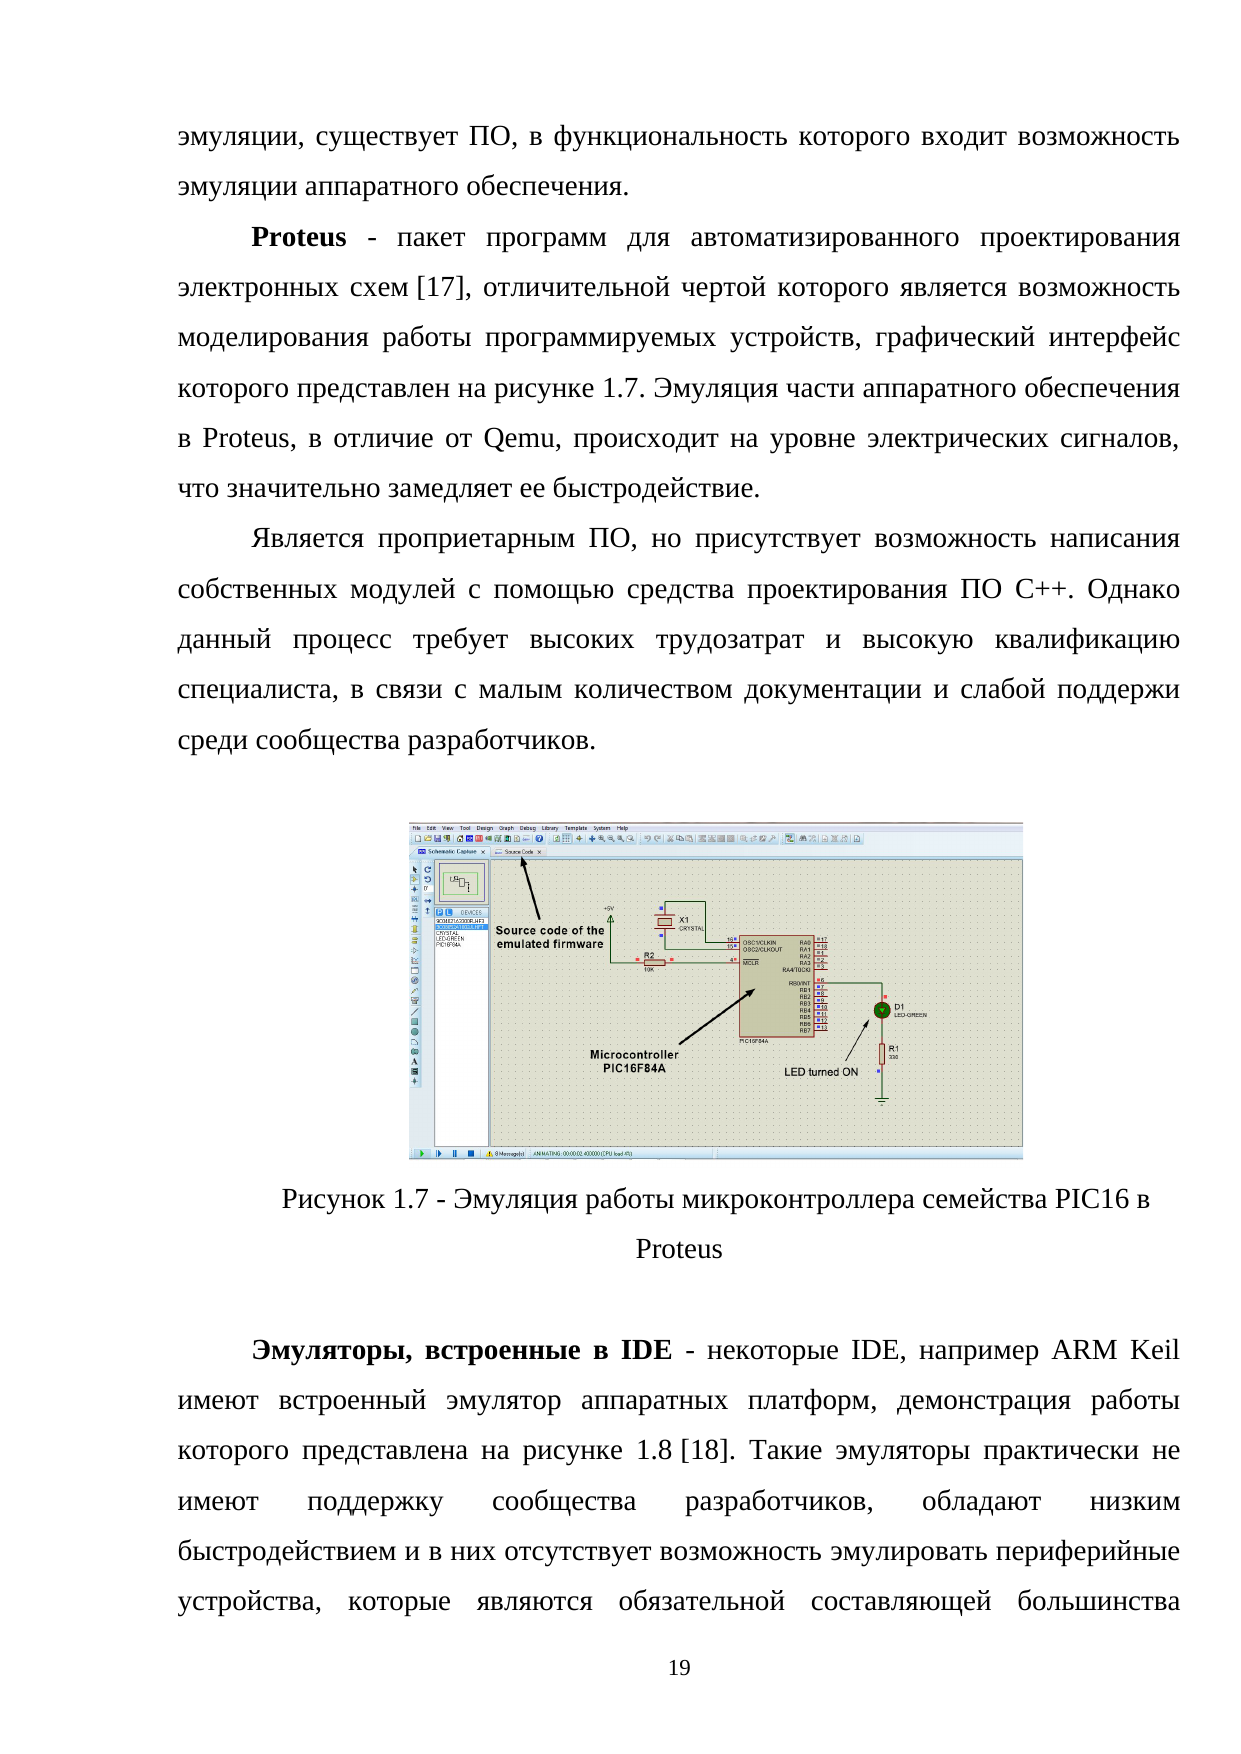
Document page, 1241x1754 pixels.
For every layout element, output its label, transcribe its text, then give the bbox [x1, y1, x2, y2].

text Proteus - пакет программ для автоматизированного проектирования электронных схем [17], отличительной чертой которого является возможность моделирования работы программируемых устройств, графический интерфейс которого представлен на рисунке 1.7. Эмуляция части аппаратного обеспечения в Proteus, в отличие от Qemu, происходит на уровне электрических сигналов, что значительно замедляет ее быстродействие. [177, 219, 1181, 504]
text Рисунок 1.7 - Эмуляция работы микроконтроллера семейства PIC16 в Proteus [177, 1181, 1181, 1265]
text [177, 118, 1181, 202]
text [177, 1332, 1181, 1617]
text Является проприетарным ПО, но присутствует возможность написания собственных модулей с помощью средства проектирования ПО C++. Однако данный процесс требует высоких трудозатрат и высокую квалификацию специалиста, в связи с малым количеством документации и слабой поддержи среди сообщества разработчиков. [177, 521, 1181, 755]
picture [409, 822, 1024, 1168]
